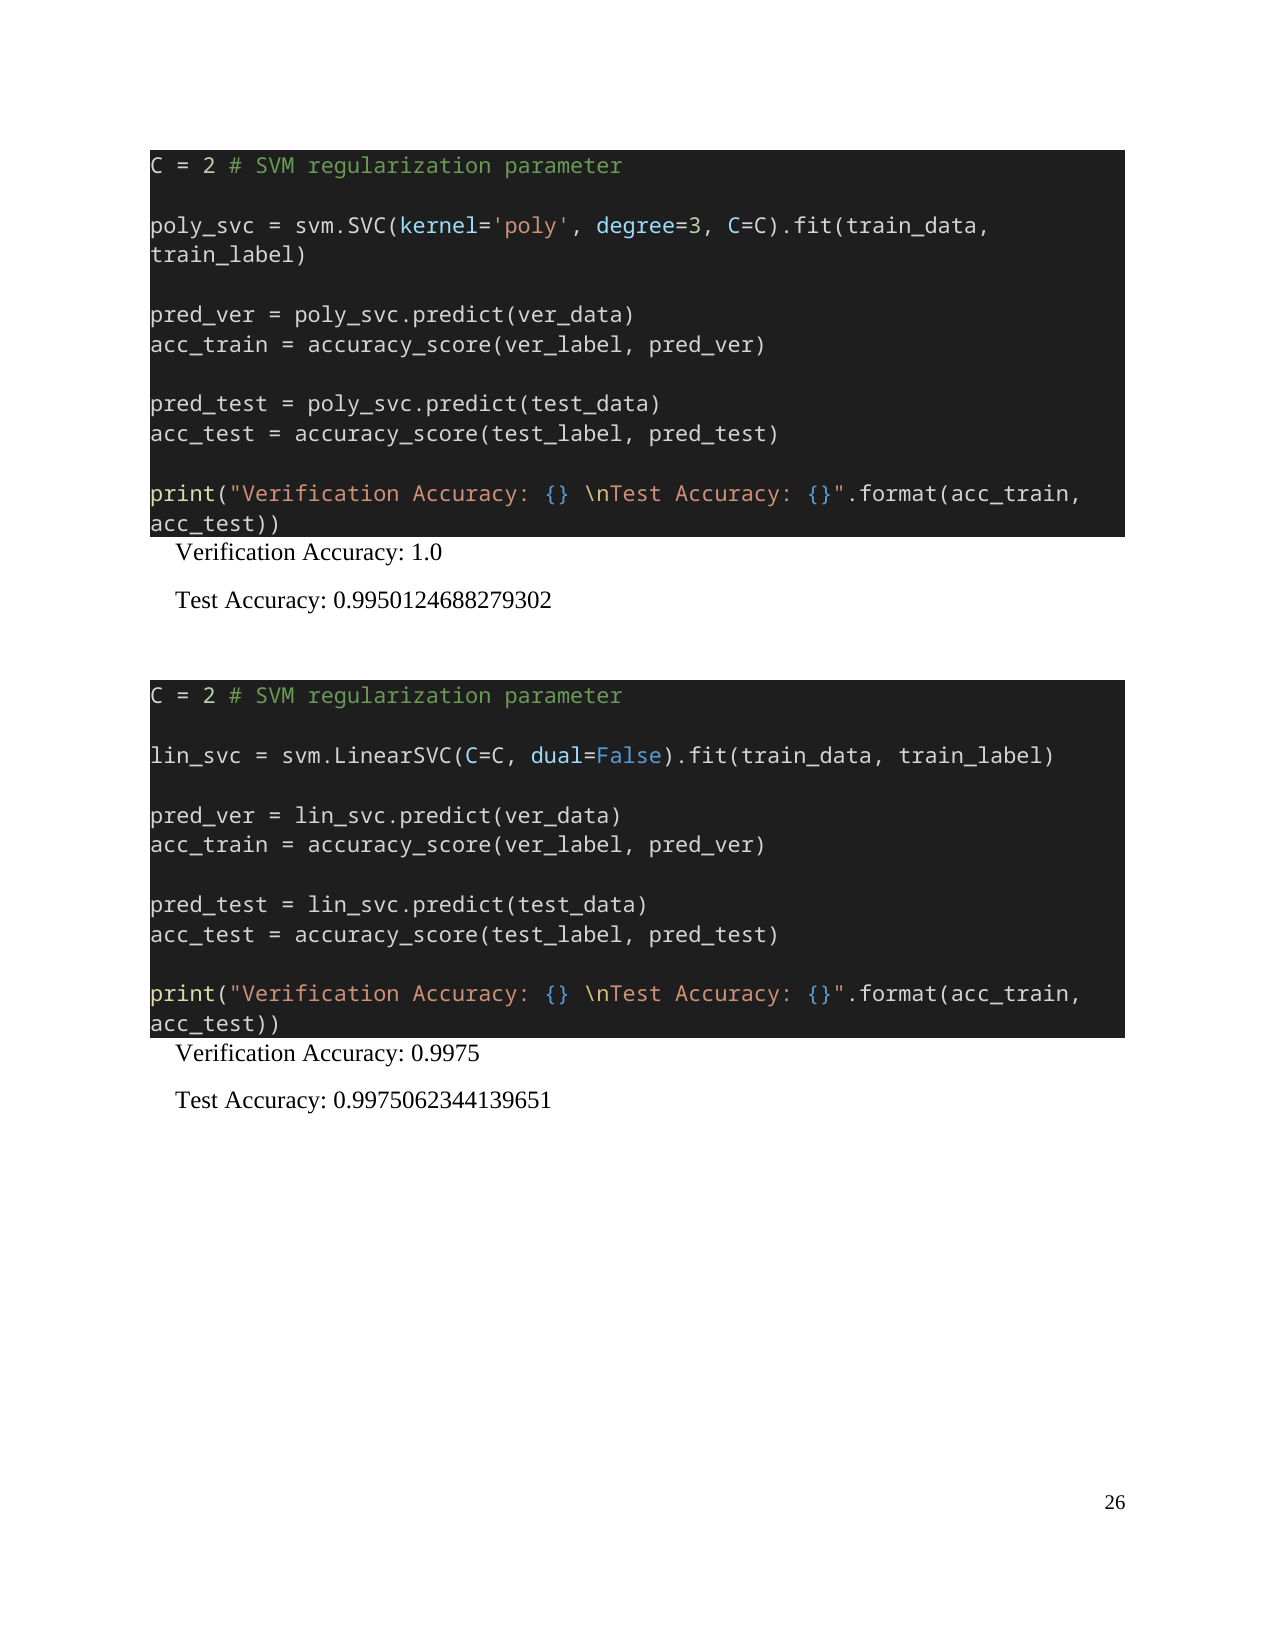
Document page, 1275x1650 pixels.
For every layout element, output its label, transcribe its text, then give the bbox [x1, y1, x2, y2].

text pred_test = lin_svc.predict(test_data) [150, 889, 1125, 919]
text Verification Accuracy: 1.0 [150, 537, 1125, 566]
text C = 2 # SVM regularization parameter [150, 150, 1125, 180]
text Test Accuracy: 0.9975062344139651 [150, 1086, 1125, 1114]
text print("Verification Accuracy: {} \nTest Accuracy: {}".format(acc_train, acc_test)) [150, 478, 1125, 537]
text print("Verification Accuracy: {} \nTest Accuracy: {}".format(acc_train, acc_test)) [150, 978, 1125, 1038]
text pred_test = poly_svc.predict(test_data) [150, 388, 1125, 418]
text Verification Accuracy: 0.9975 [150, 1038, 1125, 1067]
text pred_ver = lin_svc.predict(ver_data) [150, 799, 1125, 829]
text C = 2 # SVM regularization parameter [150, 680, 1125, 710]
text lin_svc = svm.LinearSVC(C=C, dual=False).fit(train_data, train_label) [150, 740, 1125, 770]
text acc_train = accuracy_score(ver_label, pred_ver) [150, 329, 1125, 358]
text Test Accuracy: 0.9950124688279302 [150, 585, 1125, 614]
text acc_test = accuracy_score(test_label, pred_test) [150, 418, 1125, 448]
text acc_test = accuracy_score(test_label, pred_test) [150, 919, 1125, 948]
text poly_svc = svm.SVC(kernel='poly', degree=3, C=C).fit(train_data, train_label) [150, 209, 1125, 269]
text acc_train = accuracy_score(ver_label, pred_ver) [150, 829, 1125, 859]
text pred_ver = poly_svc.predict(ver_data) [150, 299, 1125, 329]
